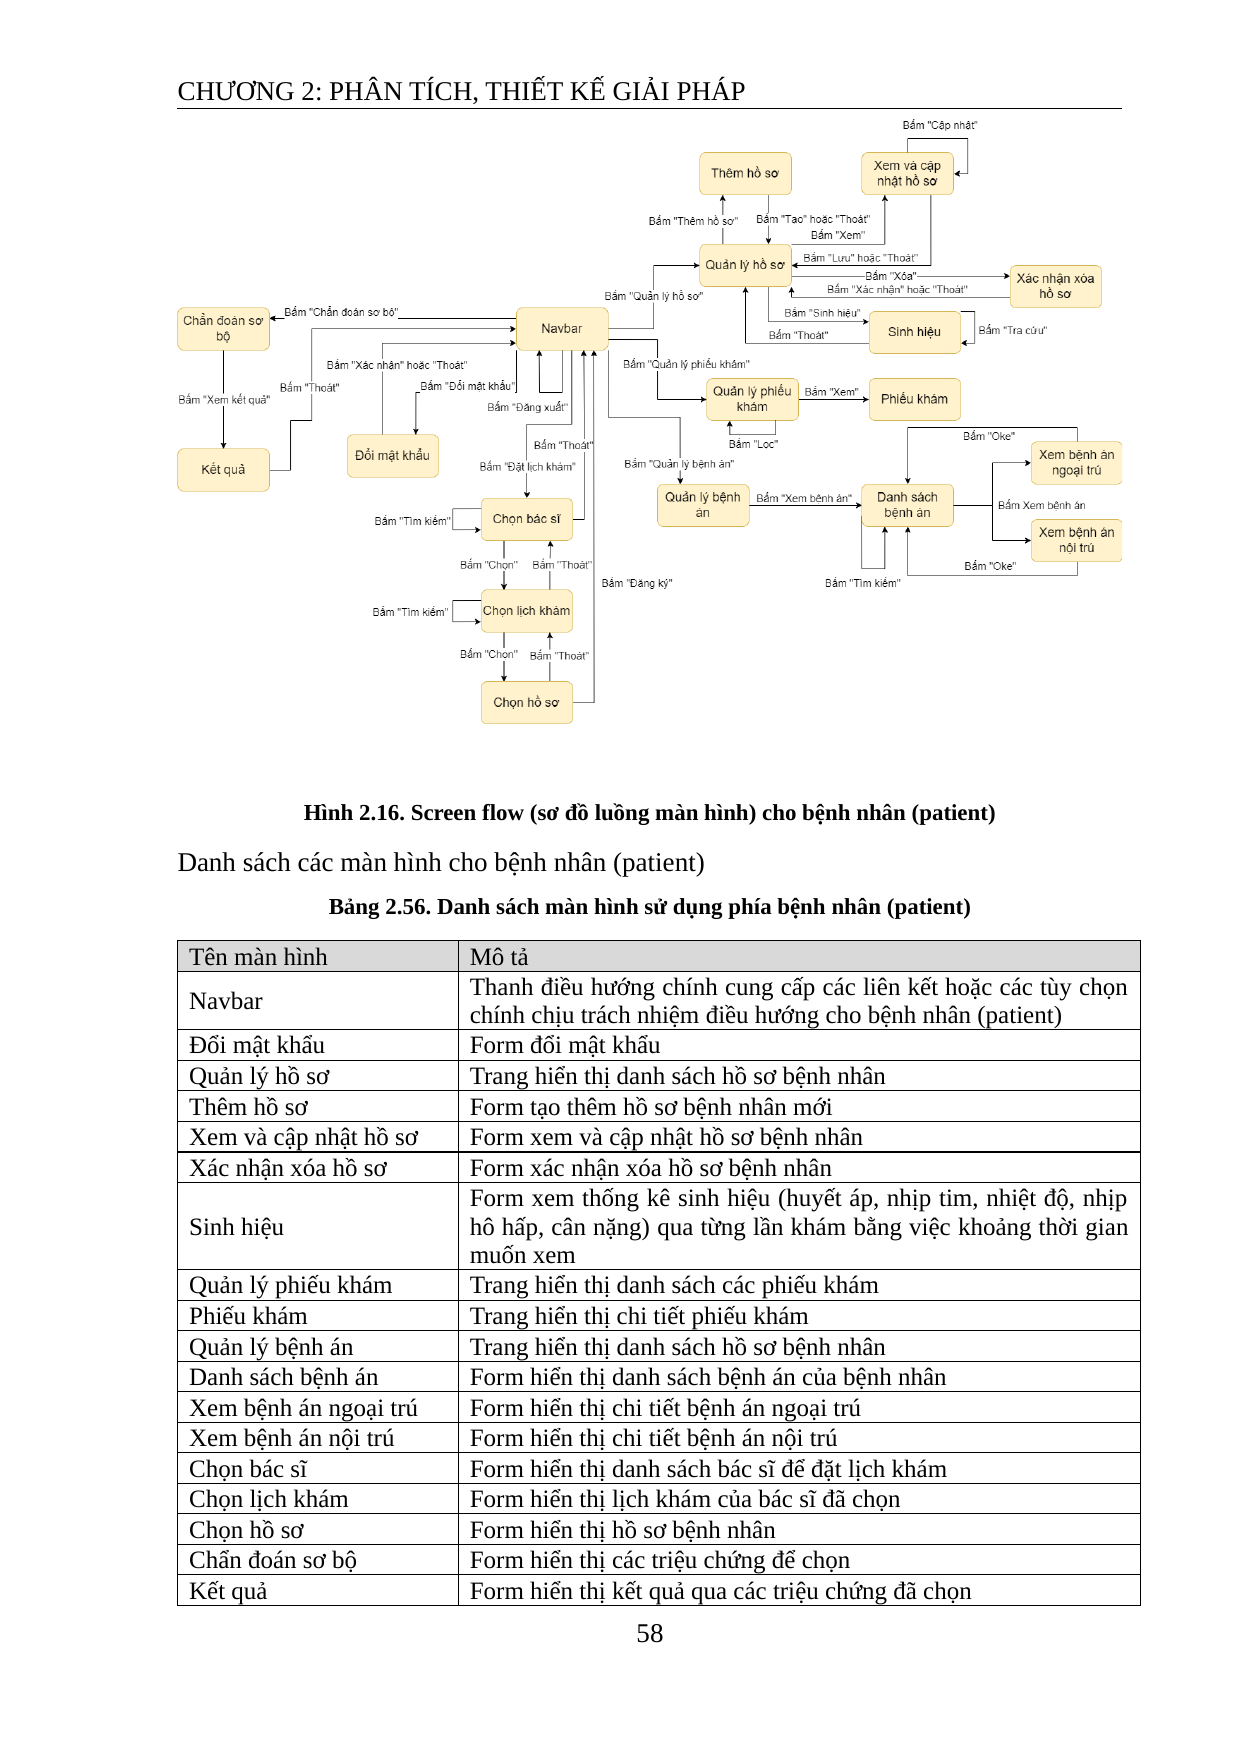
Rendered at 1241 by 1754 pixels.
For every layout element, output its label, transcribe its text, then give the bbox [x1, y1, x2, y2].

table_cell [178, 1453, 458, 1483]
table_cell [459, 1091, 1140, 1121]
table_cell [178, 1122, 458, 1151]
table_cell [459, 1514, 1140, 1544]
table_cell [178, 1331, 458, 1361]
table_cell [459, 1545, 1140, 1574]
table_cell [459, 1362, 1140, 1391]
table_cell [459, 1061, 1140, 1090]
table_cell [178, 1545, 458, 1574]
text Danh sách các màn hình cho bệnh nhân (patient) [177, 846, 1122, 877]
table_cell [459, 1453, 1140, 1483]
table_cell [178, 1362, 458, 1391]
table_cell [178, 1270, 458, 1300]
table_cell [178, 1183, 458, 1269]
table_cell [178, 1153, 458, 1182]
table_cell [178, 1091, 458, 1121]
picture [177, 118, 1123, 724]
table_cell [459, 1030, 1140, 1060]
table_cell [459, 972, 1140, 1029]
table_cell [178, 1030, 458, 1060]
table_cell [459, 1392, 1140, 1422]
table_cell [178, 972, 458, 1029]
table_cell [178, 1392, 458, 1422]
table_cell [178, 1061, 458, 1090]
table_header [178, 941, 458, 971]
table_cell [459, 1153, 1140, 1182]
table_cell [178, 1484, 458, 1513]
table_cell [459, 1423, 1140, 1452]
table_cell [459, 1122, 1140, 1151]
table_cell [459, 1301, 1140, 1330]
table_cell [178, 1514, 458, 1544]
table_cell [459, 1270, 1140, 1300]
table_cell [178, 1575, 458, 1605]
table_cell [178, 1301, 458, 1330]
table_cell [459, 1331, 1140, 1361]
text Bảng 2.56. Danh sách màn hình sử dụng phía bệnh nhân (patient) [177, 893, 1122, 919]
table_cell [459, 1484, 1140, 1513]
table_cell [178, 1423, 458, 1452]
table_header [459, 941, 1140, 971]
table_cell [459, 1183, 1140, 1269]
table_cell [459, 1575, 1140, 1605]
